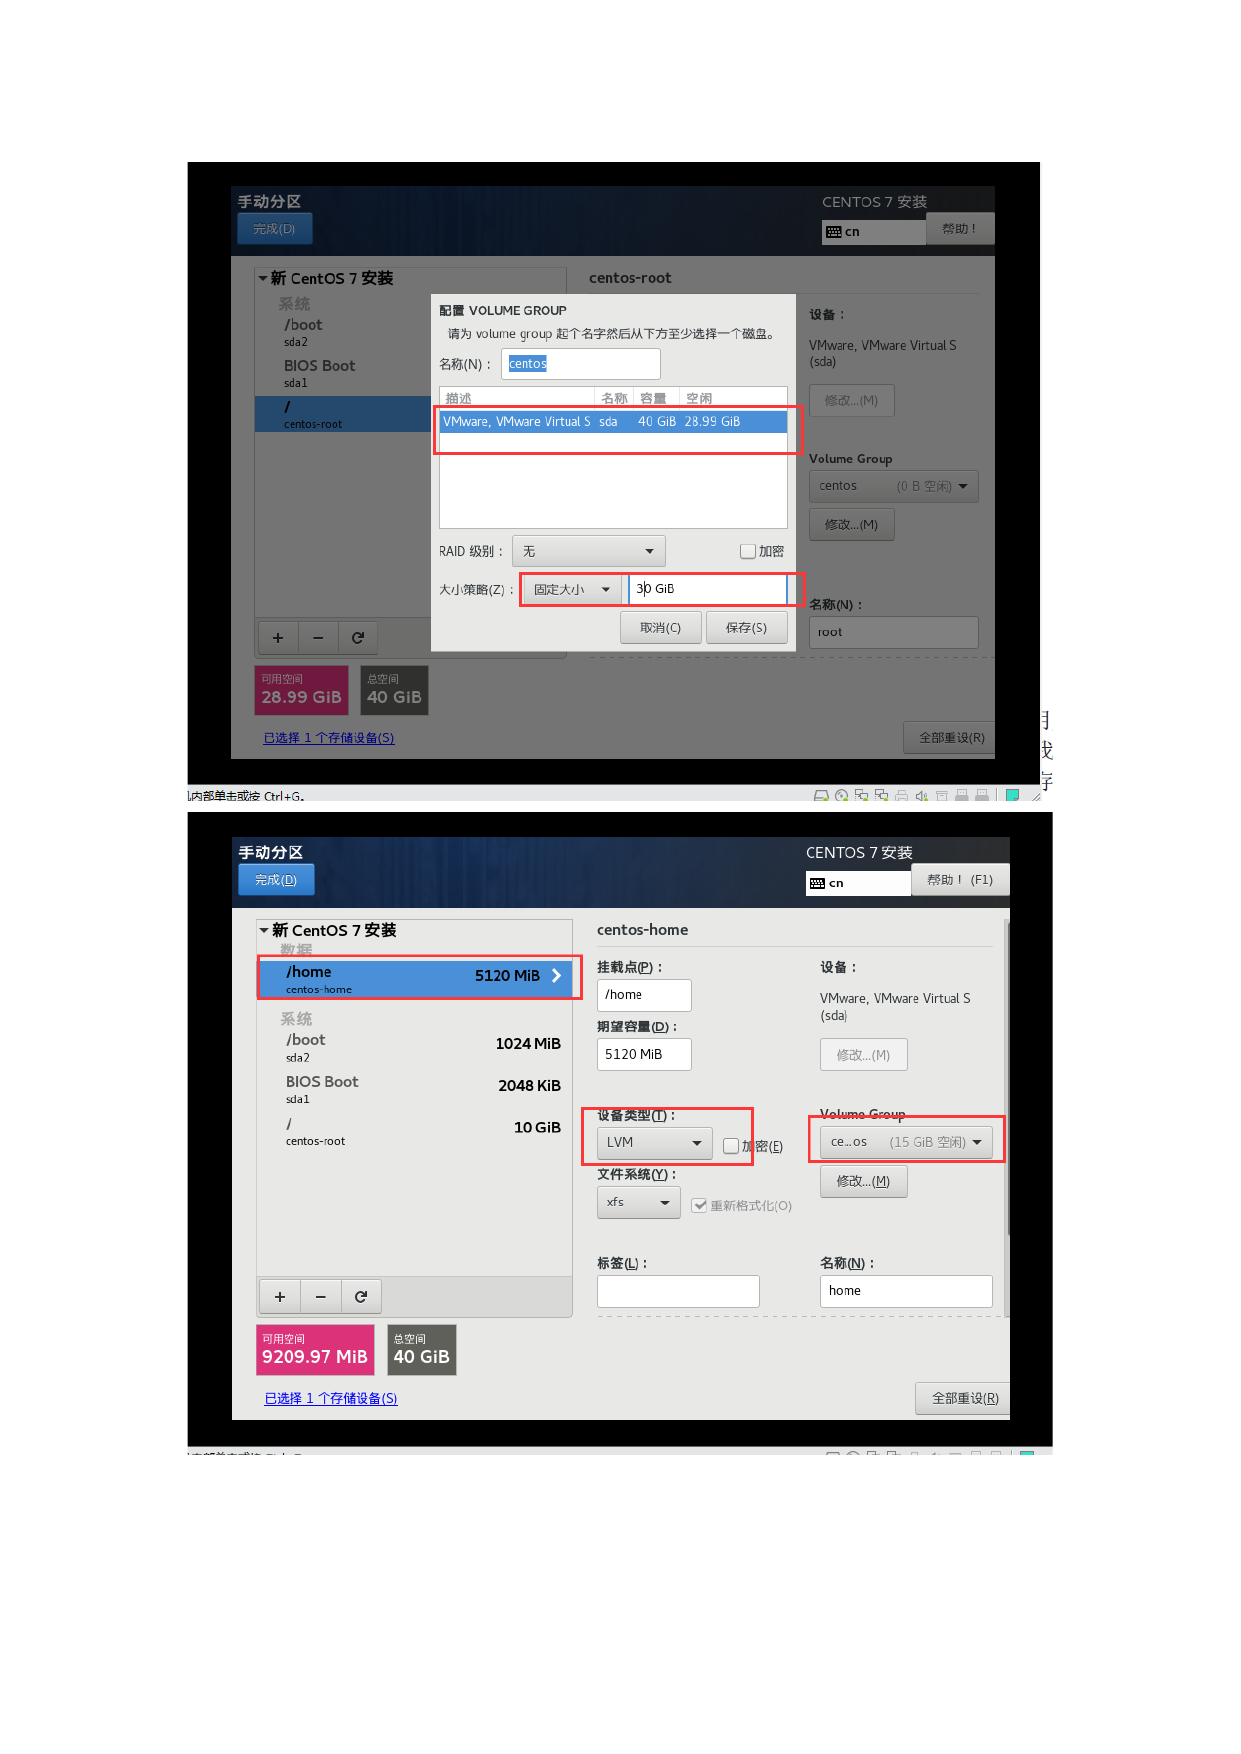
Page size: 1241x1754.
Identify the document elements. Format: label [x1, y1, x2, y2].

picture [187, 812, 1053, 1455]
picture [187, 162, 1053, 801]
